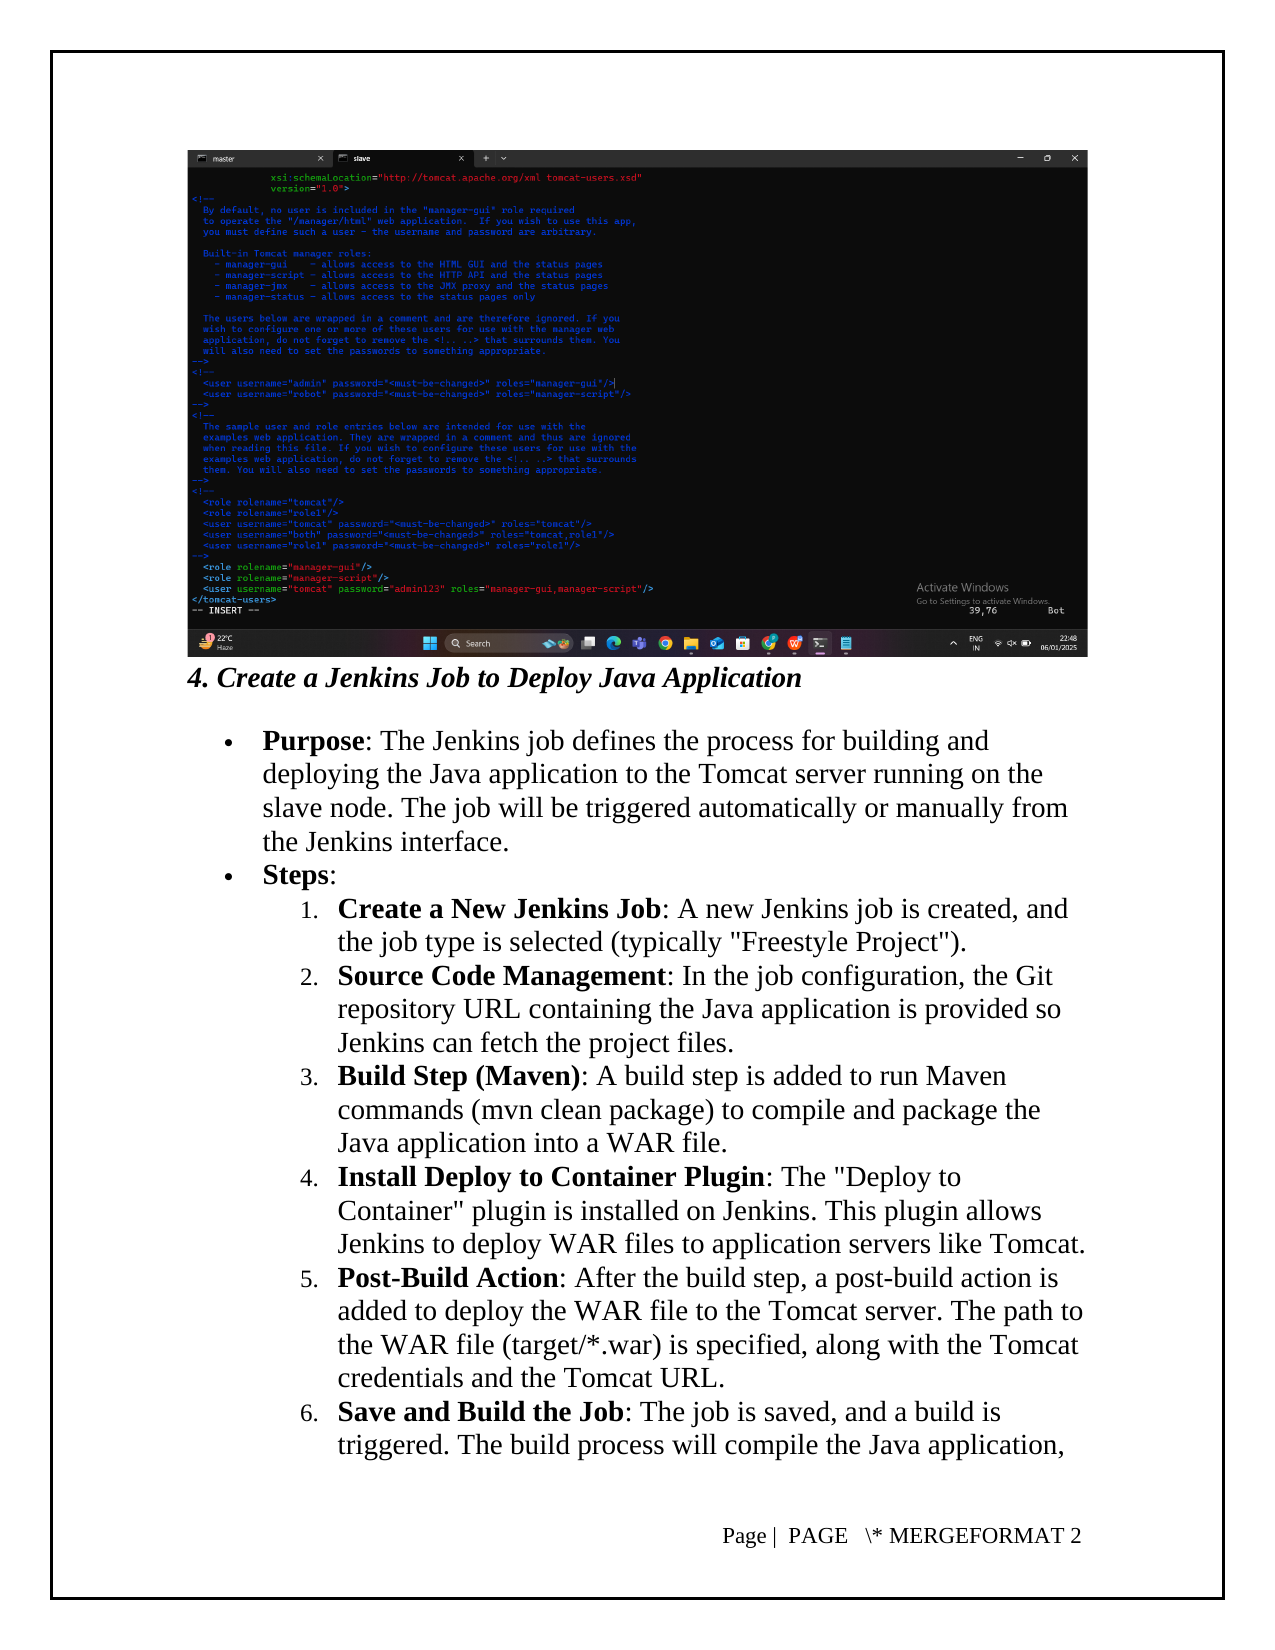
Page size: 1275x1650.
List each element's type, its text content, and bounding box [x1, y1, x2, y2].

picture [187, 150, 1088, 657]
list Install Deploy to Container Plugin: The "Deploy to Container" plugin is installed on Jenkins. This plugin allows Jenkins to deploy WAR files to application servers like Tomcat. [300, 1159, 1087, 1260]
list Purpose: The Jenkins job defines the process for building and deploying the Java application to the Tomcat server running on the slave node. The job will be triggered automatically or manually from the Jenkins interface. [225, 723, 1087, 857]
list Build Step (Maven): A build step is added to run Maven commands (mvn clean package) to compile and package the Java application into a WAR file. [300, 1058, 1087, 1159]
list Post-Build Action: After the build step, a post-build action is added to deploy the WAR file to the Tomcat server. The path to the WAR file (target/*.war) is specified, along with the Tomcat credentials and the Tomcat URL. [300, 1260, 1087, 1394]
subtitle 4. Create a Jenkins Job to Deploy Java Application [187, 660, 1087, 694]
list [300, 1394, 1087, 1461]
list Create a New Jenkins Job: A new Jenkins job is created, and the job type is selected (typically "Freestyle Project"). [300, 891, 1087, 958]
list Steps: [225, 857, 1087, 891]
list Source Code Management: In the job configuration, the Git repository URL containing the Java application is provided so Jenkins can fetch the project files. [300, 958, 1087, 1058]
